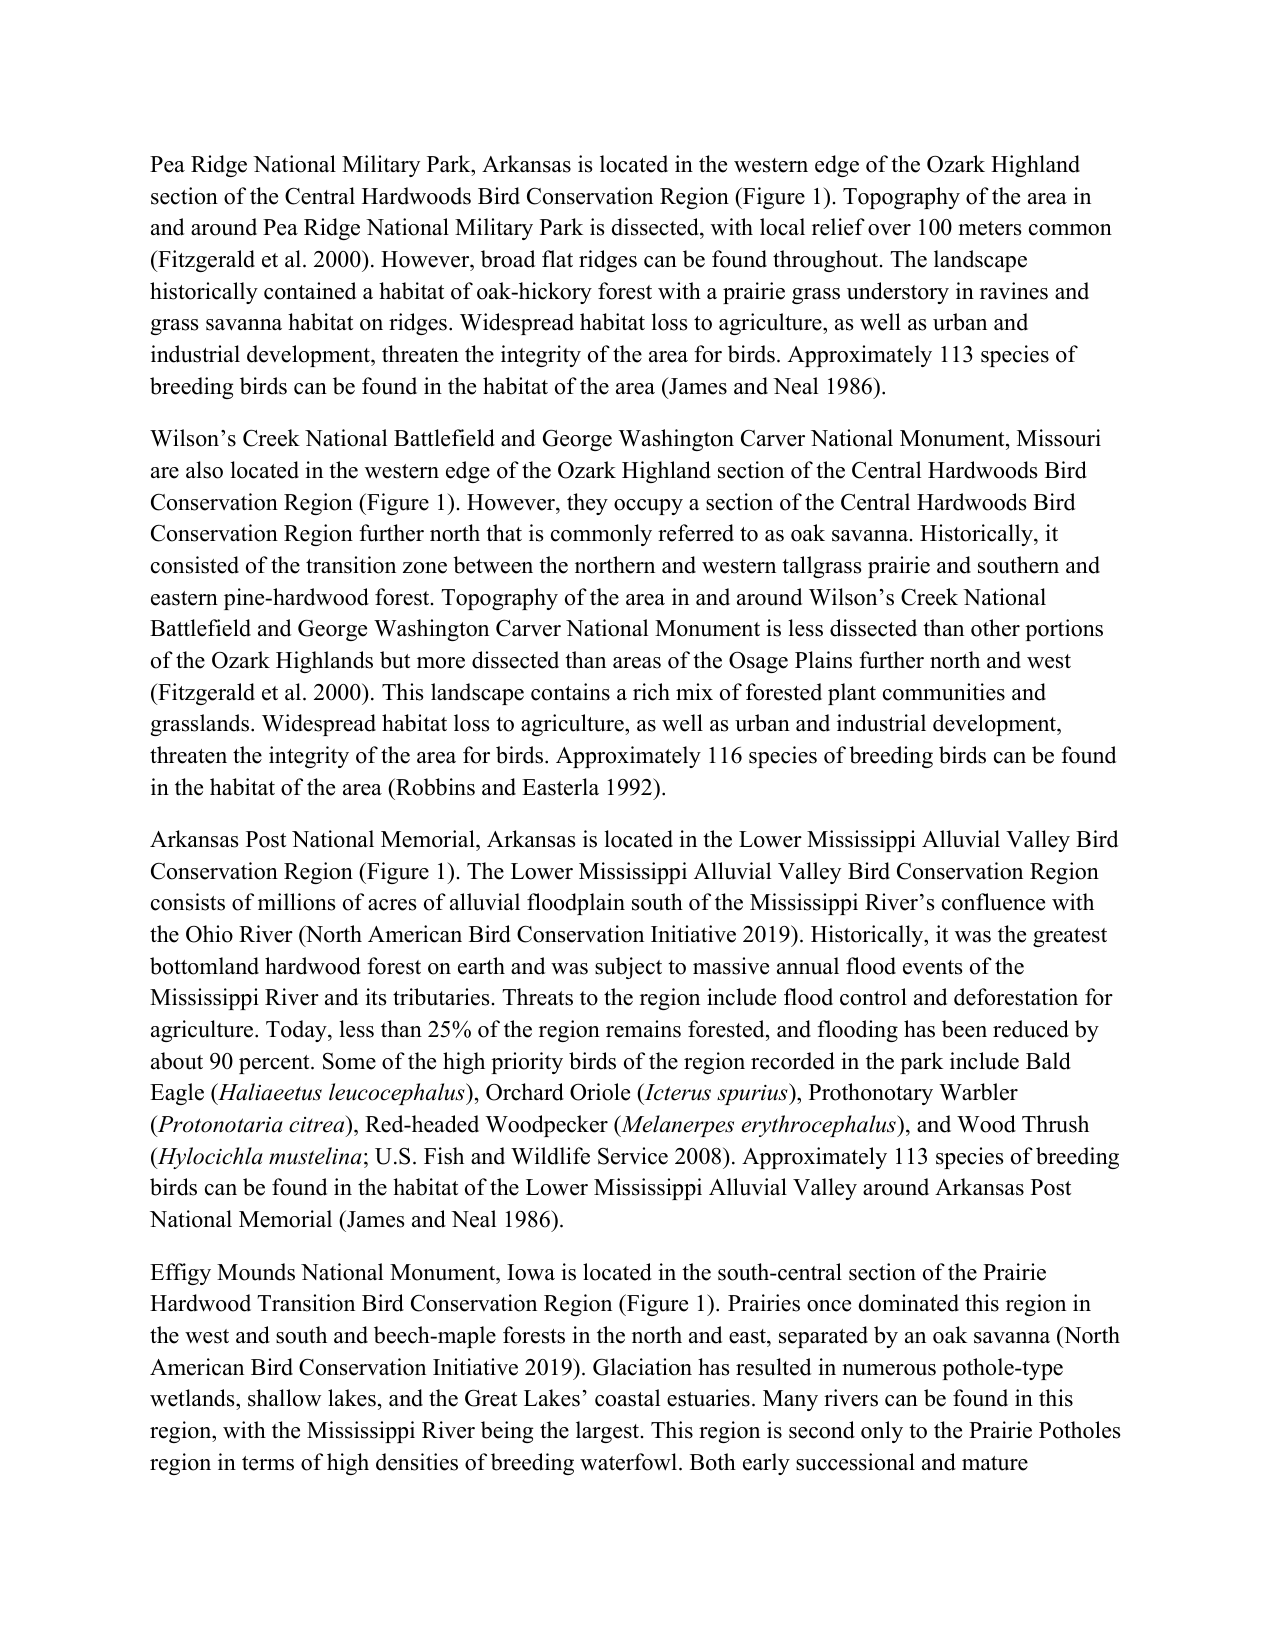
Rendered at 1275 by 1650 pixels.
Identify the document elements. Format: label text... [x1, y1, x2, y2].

text Arkansas Post National Memorial, Arkansas is located in the Lower Mississippi Alluvial Valley Bird Conservation Region (Figure 1). The Lower Mississippi Alluvial Valley Bird Conservation Region consists of millions of acres of alluvial floodplain south of the Mississippi River’s confluence with the Ohio River (North American Bird Conservation Initiative 2019). Historically, it was the greatest bottomland hardwood forest on earth and was subject to massive annual flood events of the Mississippi River and its tributaries. Threats to the region include flood control and deforestation for agriculture. Today, less than 25% of the region remains forested, and flooding has been reduced by about 90 percent. Some of the high priority birds of the region recorded in the park include Bald Eagle (Haliaeetus leucocephalus), Orchard Oriole (Icterus spurius), Prothonotary Warbler (Protonotaria citrea), Red-headed Woodpecker (Melanerpes erythrocephalus), and Wood Thrush (Hylocichla mustelina; U.S. Fish and Wildlife Service 2008). Approximately 113 species of breeding birds can be found in the habitat of the Lower Mississippi Alluvial Valley around Arkansas Post National Memorial (James and Neal 1986). [150, 825, 1125, 1233]
text Wilson’s Creek National Battlefield and George Washington Carver National Monument, Missouri are also located in the western edge of the Ozark Highland section of the Central Hardwoods Bird Conservation Region (Figure 1). However, they occupy a section of the Central Hardwoods Bird Conservation Region further north that is commonly referred to as oak savanna. Historically, it consisted of the transition zone between the northern and western tallgrass prairie and southern and eastern pine-hardwood forest. Topography of the area in and around Wilson’s Creek National Battlefield and George Washington Carver National Monument is less dissected than other portions of the Ozark Highlands but more dissected than areas of the Osage Plains further north and west (Fitzgerald et al. 2000). This landscape contains a rich mix of forested plant communities and grasslands. Widespread habitat loss to agriculture, as well as urban and industrial development, threaten the integrity of the area for birds. Approximately 116 species of breeding birds can be found in the habitat of the area (Robbins and Easterla 1992). [150, 424, 1125, 800]
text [150, 1257, 1125, 1475]
text Pea Ridge National Military Park, Arkansas is located in the western edge of the Ozark Highland section of the Central Hardwoods Bird Conservation Region (Figure 1). Topography of the area in and around Pea Ridge National Military Park is dissected, with local relief over 100 meters common (Fitzgerald et al. 2000). However, broad flat ridges can be found throughout. The landscape historically contained a habitat of oak-hickory forest with a prairie grass understory in ravines and grass savanna habitat on ridges. Widespread habitat loss to agriculture, as well as urban and industrial development, threaten the integrity of the area for birds. Approximately 113 species of breeding birds can be found in the habitat of the area (James and Neal 1986). [150, 150, 1125, 399]
